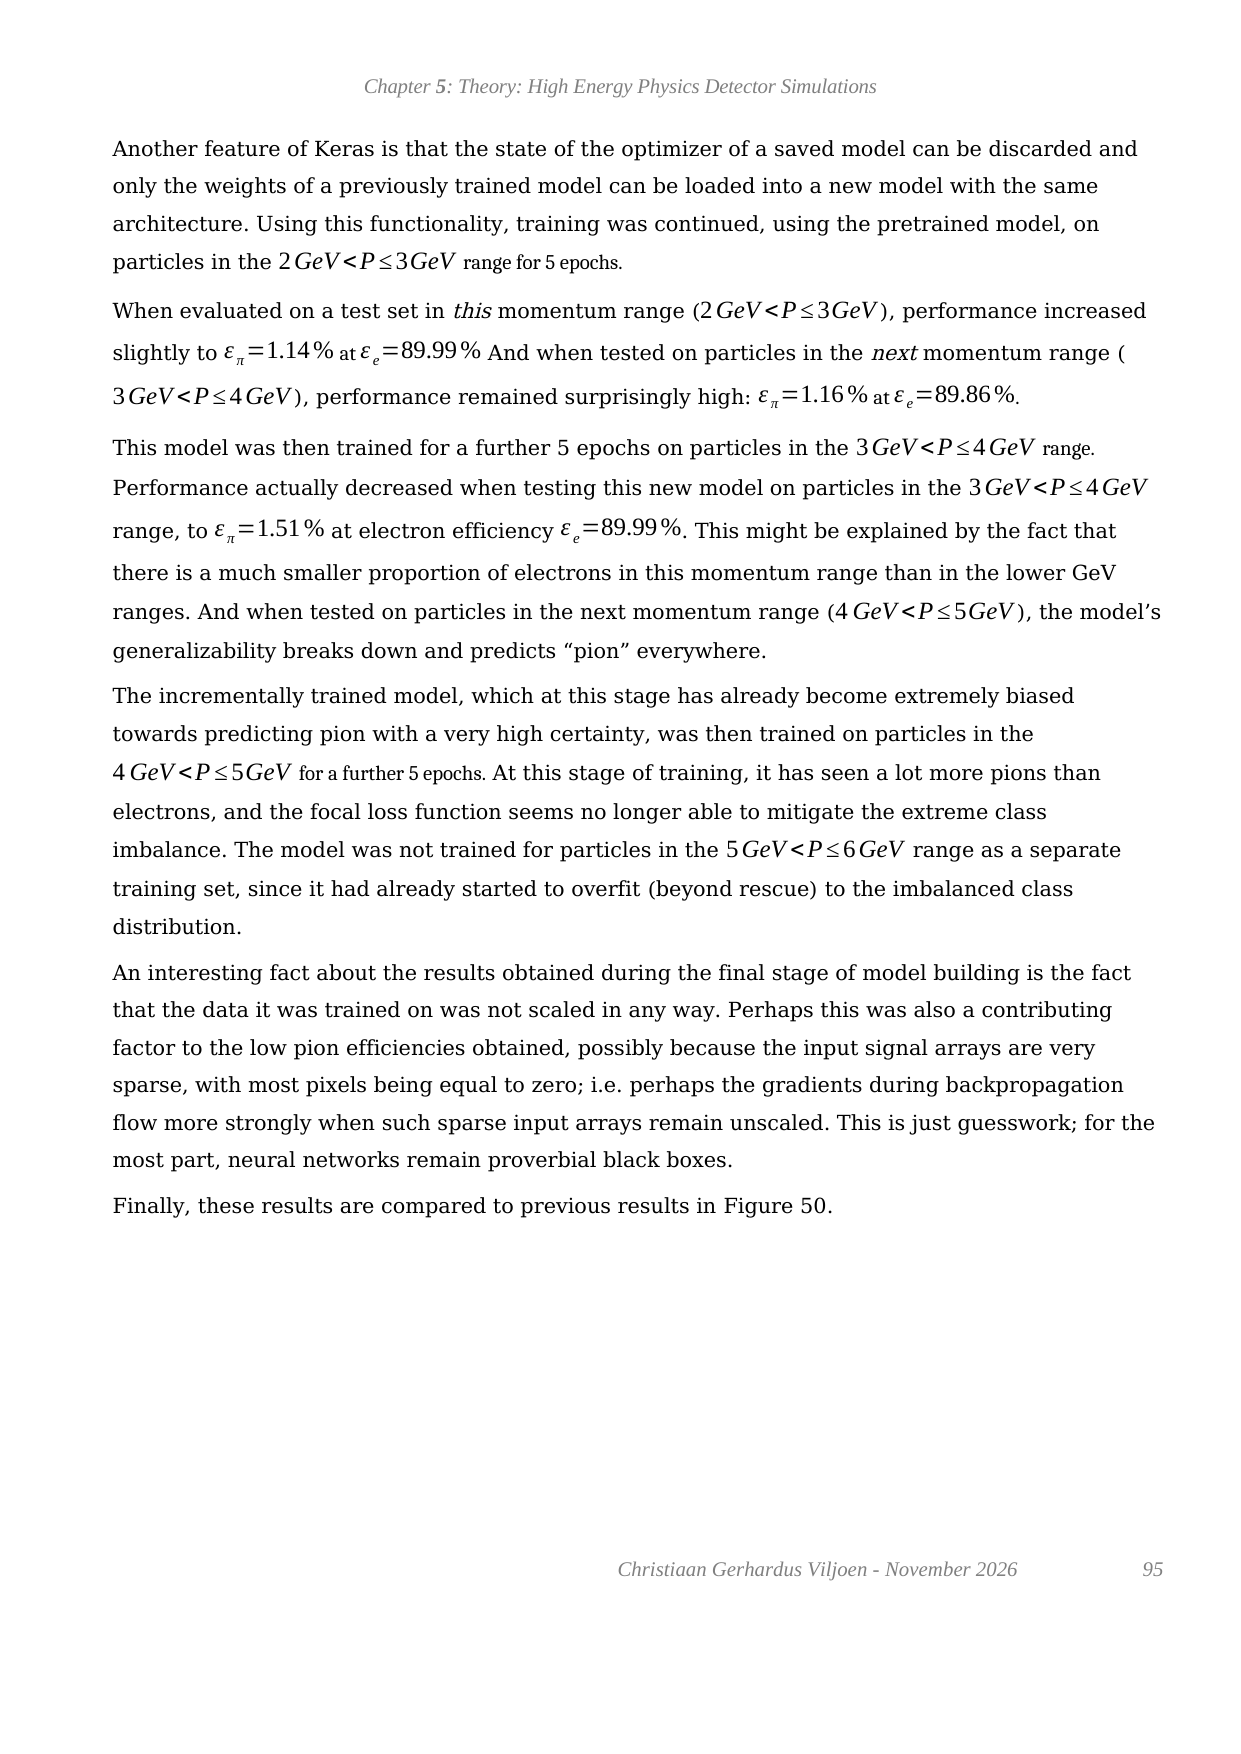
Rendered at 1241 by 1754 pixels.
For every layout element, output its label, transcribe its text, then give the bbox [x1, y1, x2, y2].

text When evaluated on a test set in this momentum range (), performance increased slightly to at And when tested on particles in the next momentum range (), performance remained surprisingly high: at . [112, 297, 1165, 412]
text Another feature of Keras is that the state of the optimizer of a saved model can be discarded and only the weights of a previously trained model can be loaded into a new model with the same architecture. Using this functionality, training was continued, using the pretrained model, on particles in the range for 5 epochs. [112, 135, 1165, 276]
text The incrementally trained model, which at this stage has already become extremely biased towards predicting pion with a very high certainty, was then trained on particles in the for a further 5 epochs. At this stage of training, it has seen a lot more pions than electrons, and the focal loss function seems no longer able to mitigate the extreme class imbalance. The model was not trained for particles in the range as a separate training set, since it had already started to overfit (beyond rescue) to the imbalanced class distribution. [112, 683, 1165, 938]
text An interesting fact about the results obtained during the final stage of model building is the fact that the data it was trained on was not scaled in any way. Perhaps this was also a contributing factor to the low pion efficiencies obtained, possibly because the input signal arrays are very sparse, with most pixels being equal to zero; i.e. perhaps the gradients during backpropagation flow more strongly when such sparse input arrays remain unscaled. This is just guesswork; for the most part, neural networks remain proverbial black boxes. [112, 959, 1165, 1172]
text This model was then trained for a further 5 epochs on particles in the range. Performance actually decreased when testing this new model on particles in the range, to at electron efficiency . This might be explained by the fact that there is a much smaller proportion of electrons in this momentum range than in the lower GeV ranges. And when tested on particles in the next momentum range (), the model’s generalizability breaks down and predicts “pion” everywhere. [112, 434, 1165, 662]
